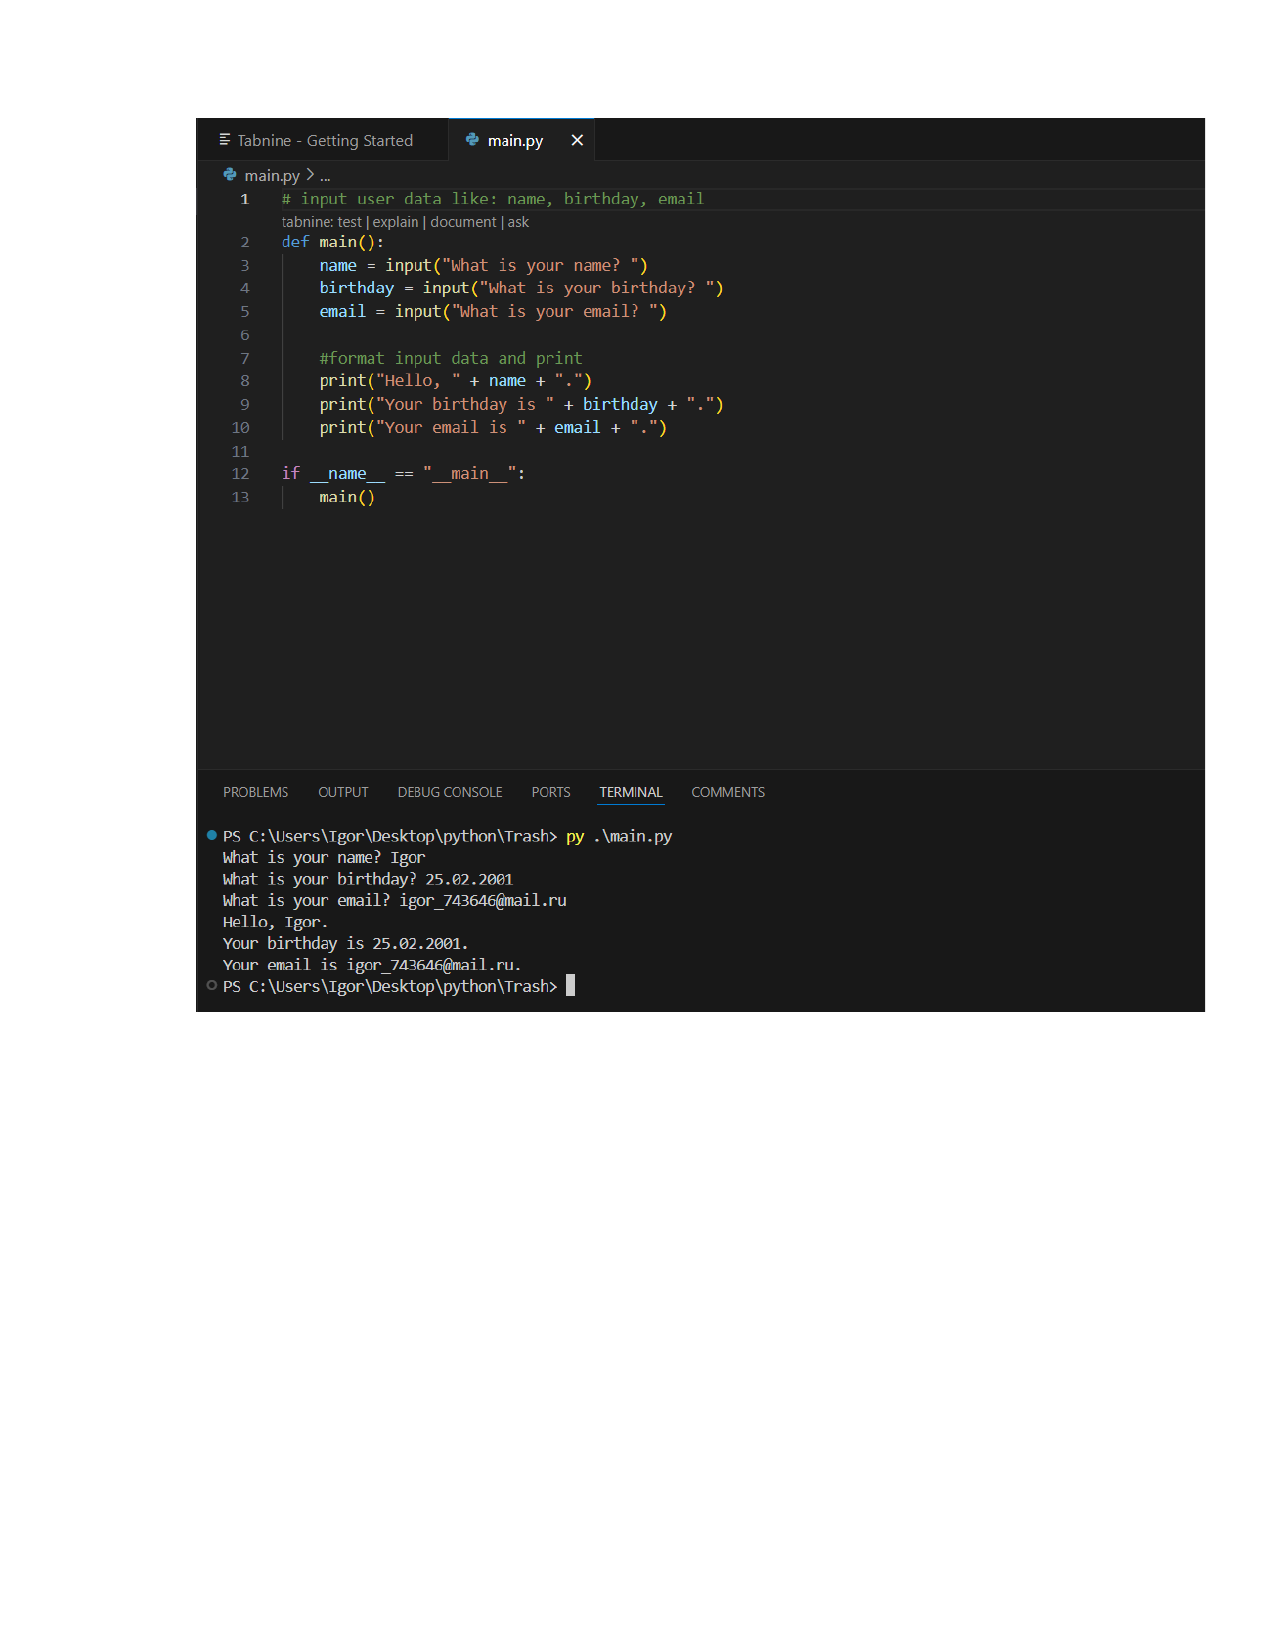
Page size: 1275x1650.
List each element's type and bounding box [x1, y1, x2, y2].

picture [196, 118, 1206, 1012]
